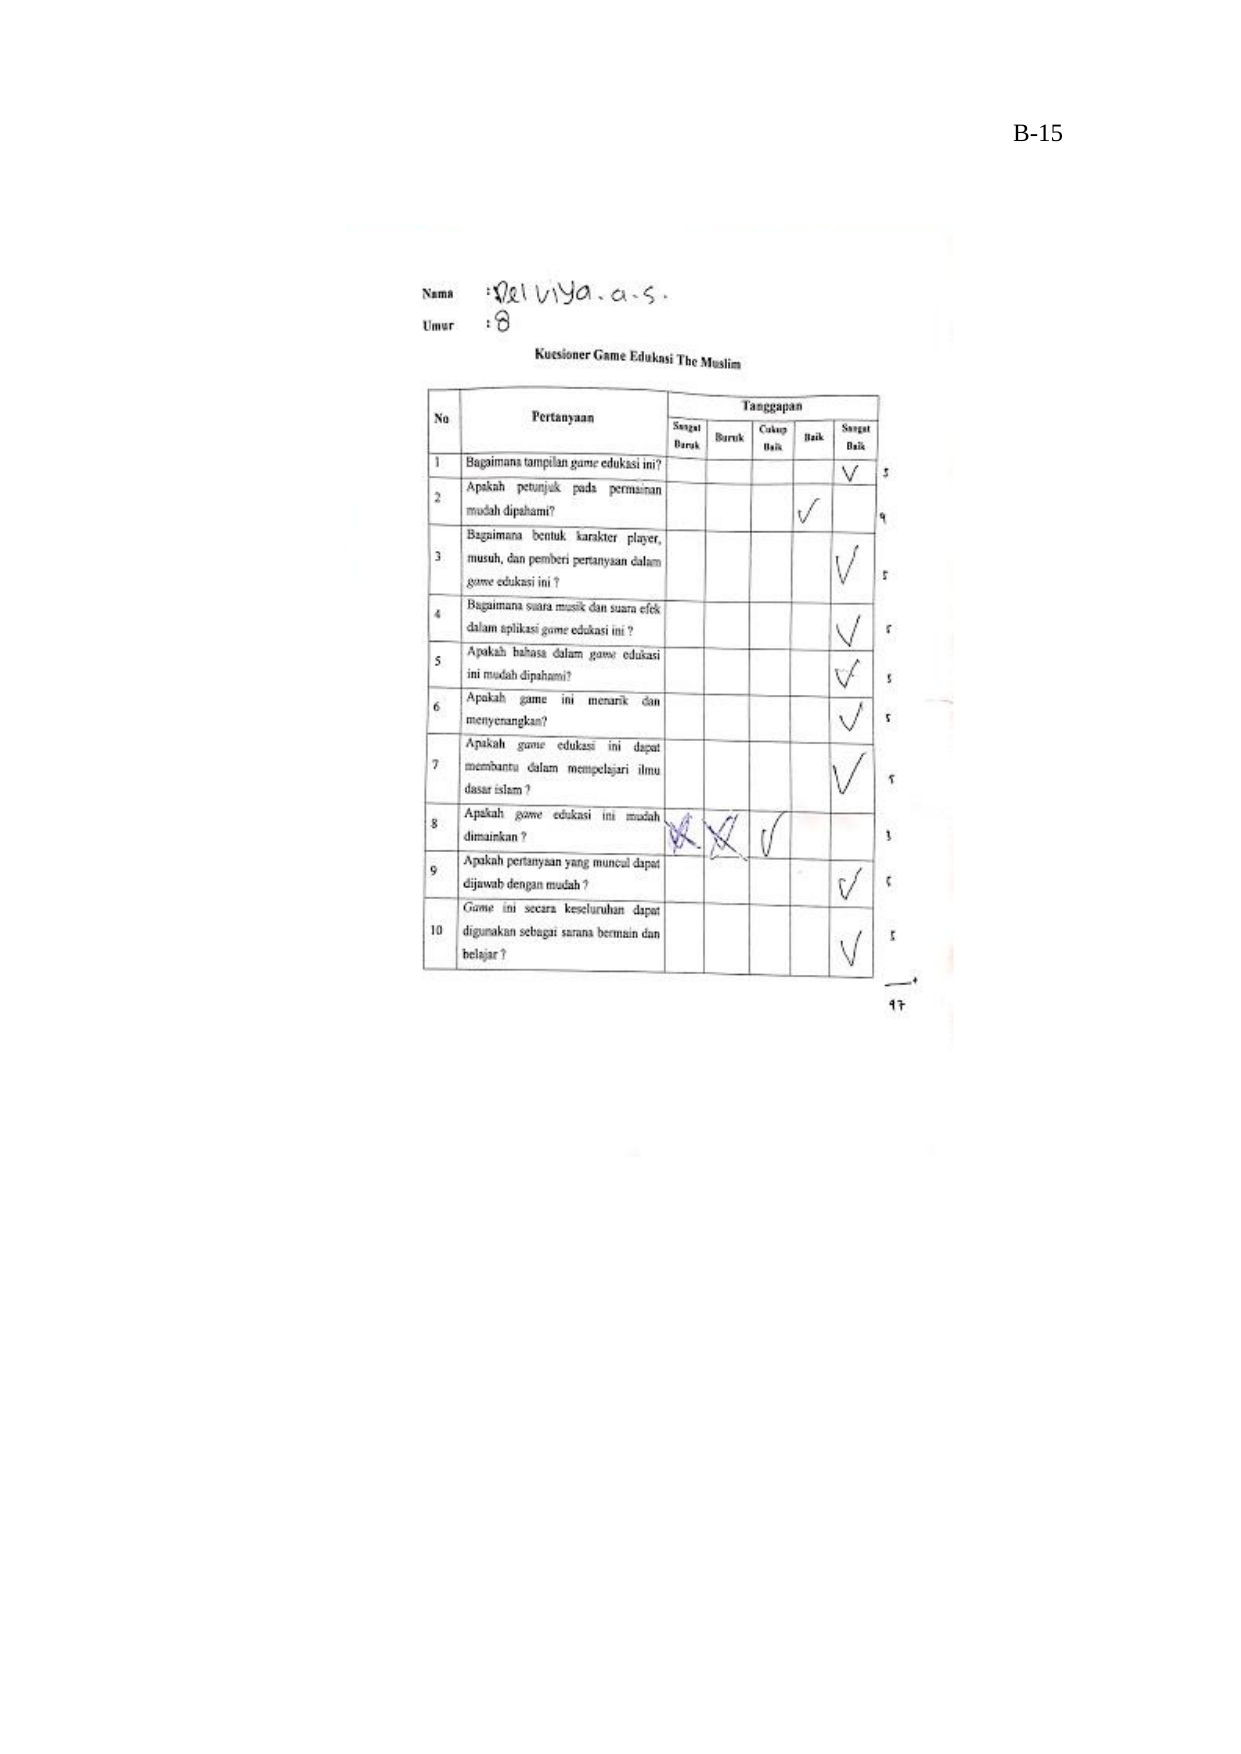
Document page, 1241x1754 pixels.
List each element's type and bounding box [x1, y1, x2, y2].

picture [345, 225, 954, 1157]
